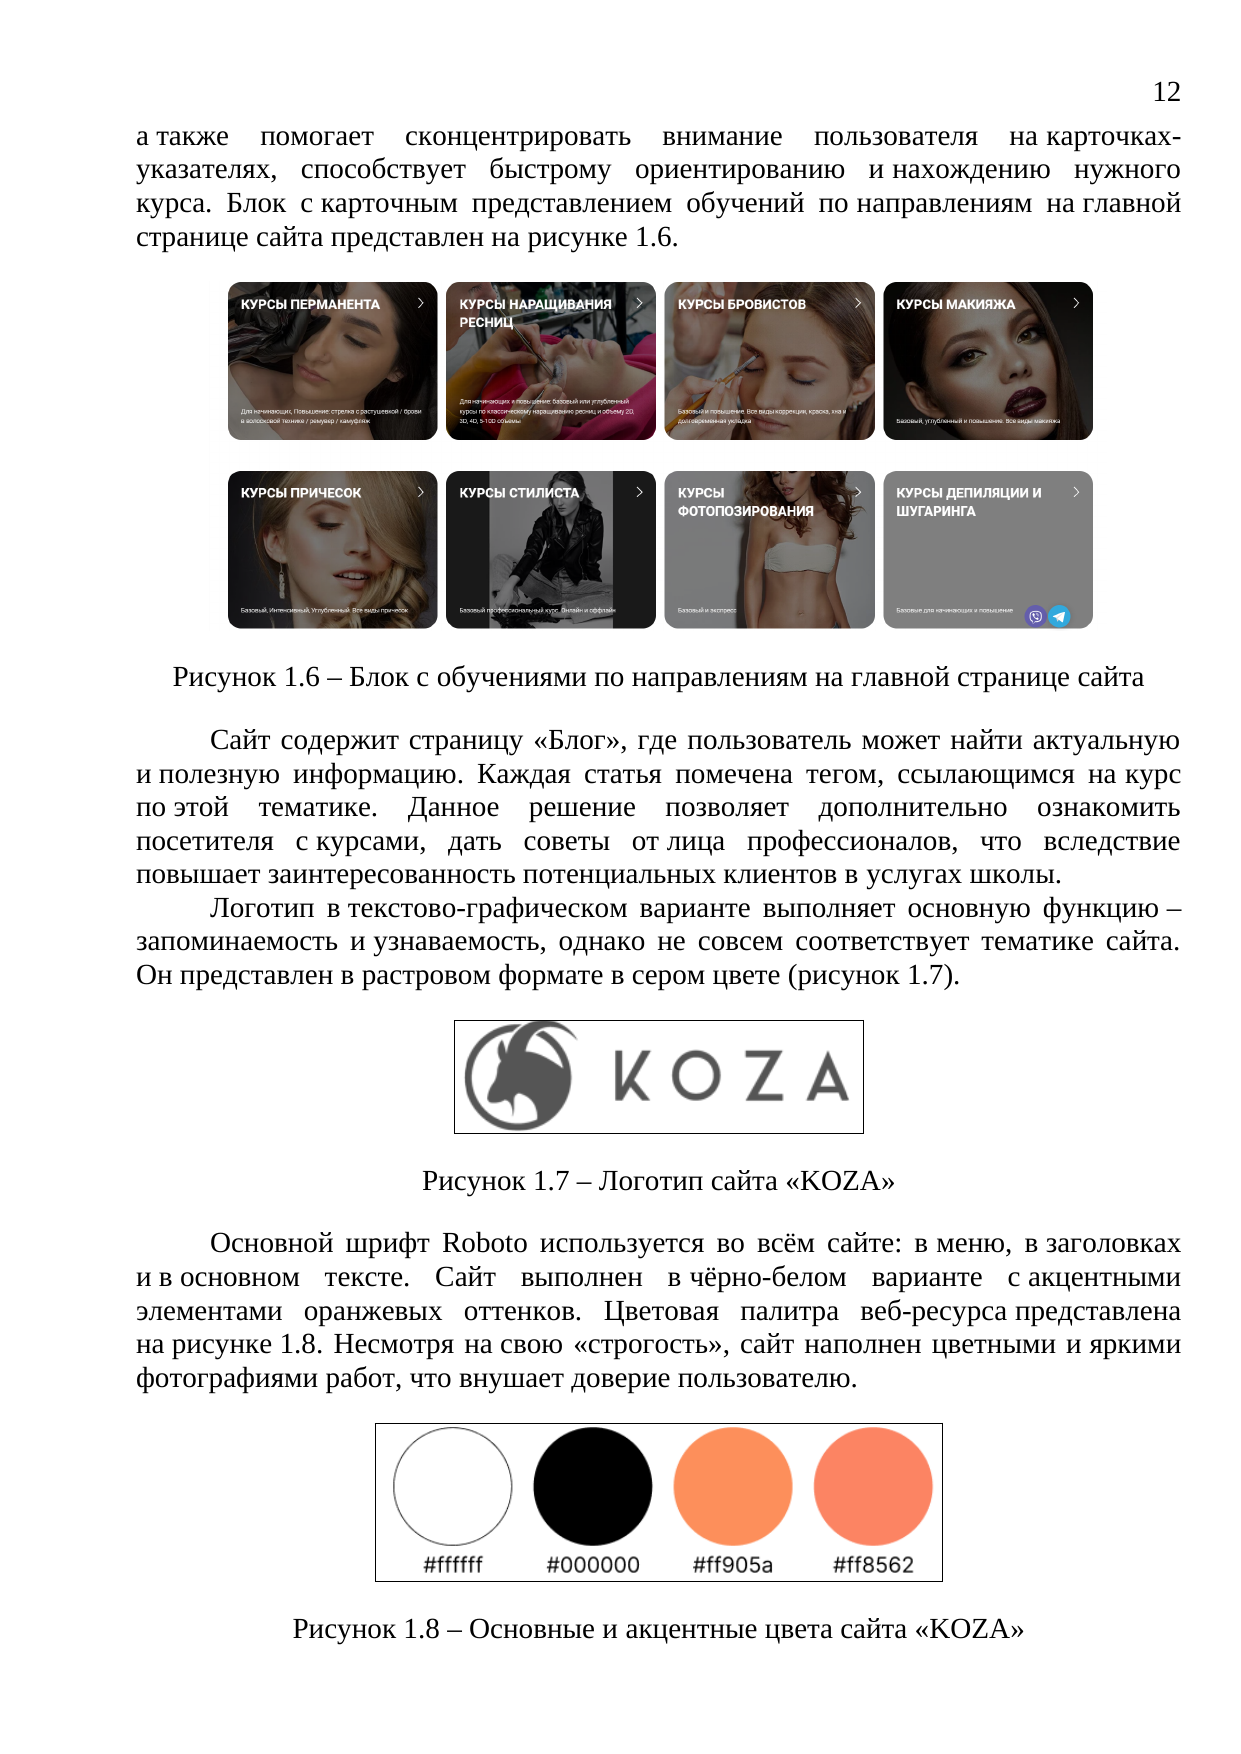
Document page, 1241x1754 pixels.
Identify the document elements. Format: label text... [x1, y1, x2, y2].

text Сайт содержит страницу «Блог», где пользователь может найти актуальную и полезную информацию. Каждая статья помечена тегом, ссылающимся на курс по этой тематике. Данное решение позволяет дополнительно ознакомить посетителя с курсами, дать советы от лица профессионалов, что вследствие повышает заинтересованность потенциальных клиентов в услугах школы. [136, 722, 1181, 890]
text Рисунок 1.8 – Основные и акцентные цвета сайта «KOZA» [136, 1611, 1181, 1644]
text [136, 118, 1181, 252]
text Рисунок 1.7 – Логотип сайта «KOZA» [136, 1163, 1181, 1196]
picture [455, 1021, 863, 1133]
text Логотип в текстово-графическом варианте выполняет основную функцию – запоминаемость и узнаваемость, однако не совсем соответствует тематике сайта. Он представлен в растровом формате в сером цвете (рисунок 1.7). [136, 890, 1181, 991]
text Рисунок 1.6 – Блок с обучениями по направлениям на главной странице сайта [136, 659, 1181, 693]
picture [209, 281, 1108, 631]
picture [376, 1424, 942, 1581]
text Основной шрифт Roboto используется во всём сайте: в меню, в заголовках и в основном тексте. Сайт выполнен в чёрно-белом варианте с акцентными элементами оранжевых оттенков. Цветовая палитра веб-ресурса представлена на рисунке 1.8. Несмотря на свою «строгость», сайт наполнен цветными и яркими фотографиями работ, что внушает доверие пользователю. [136, 1226, 1181, 1393]
